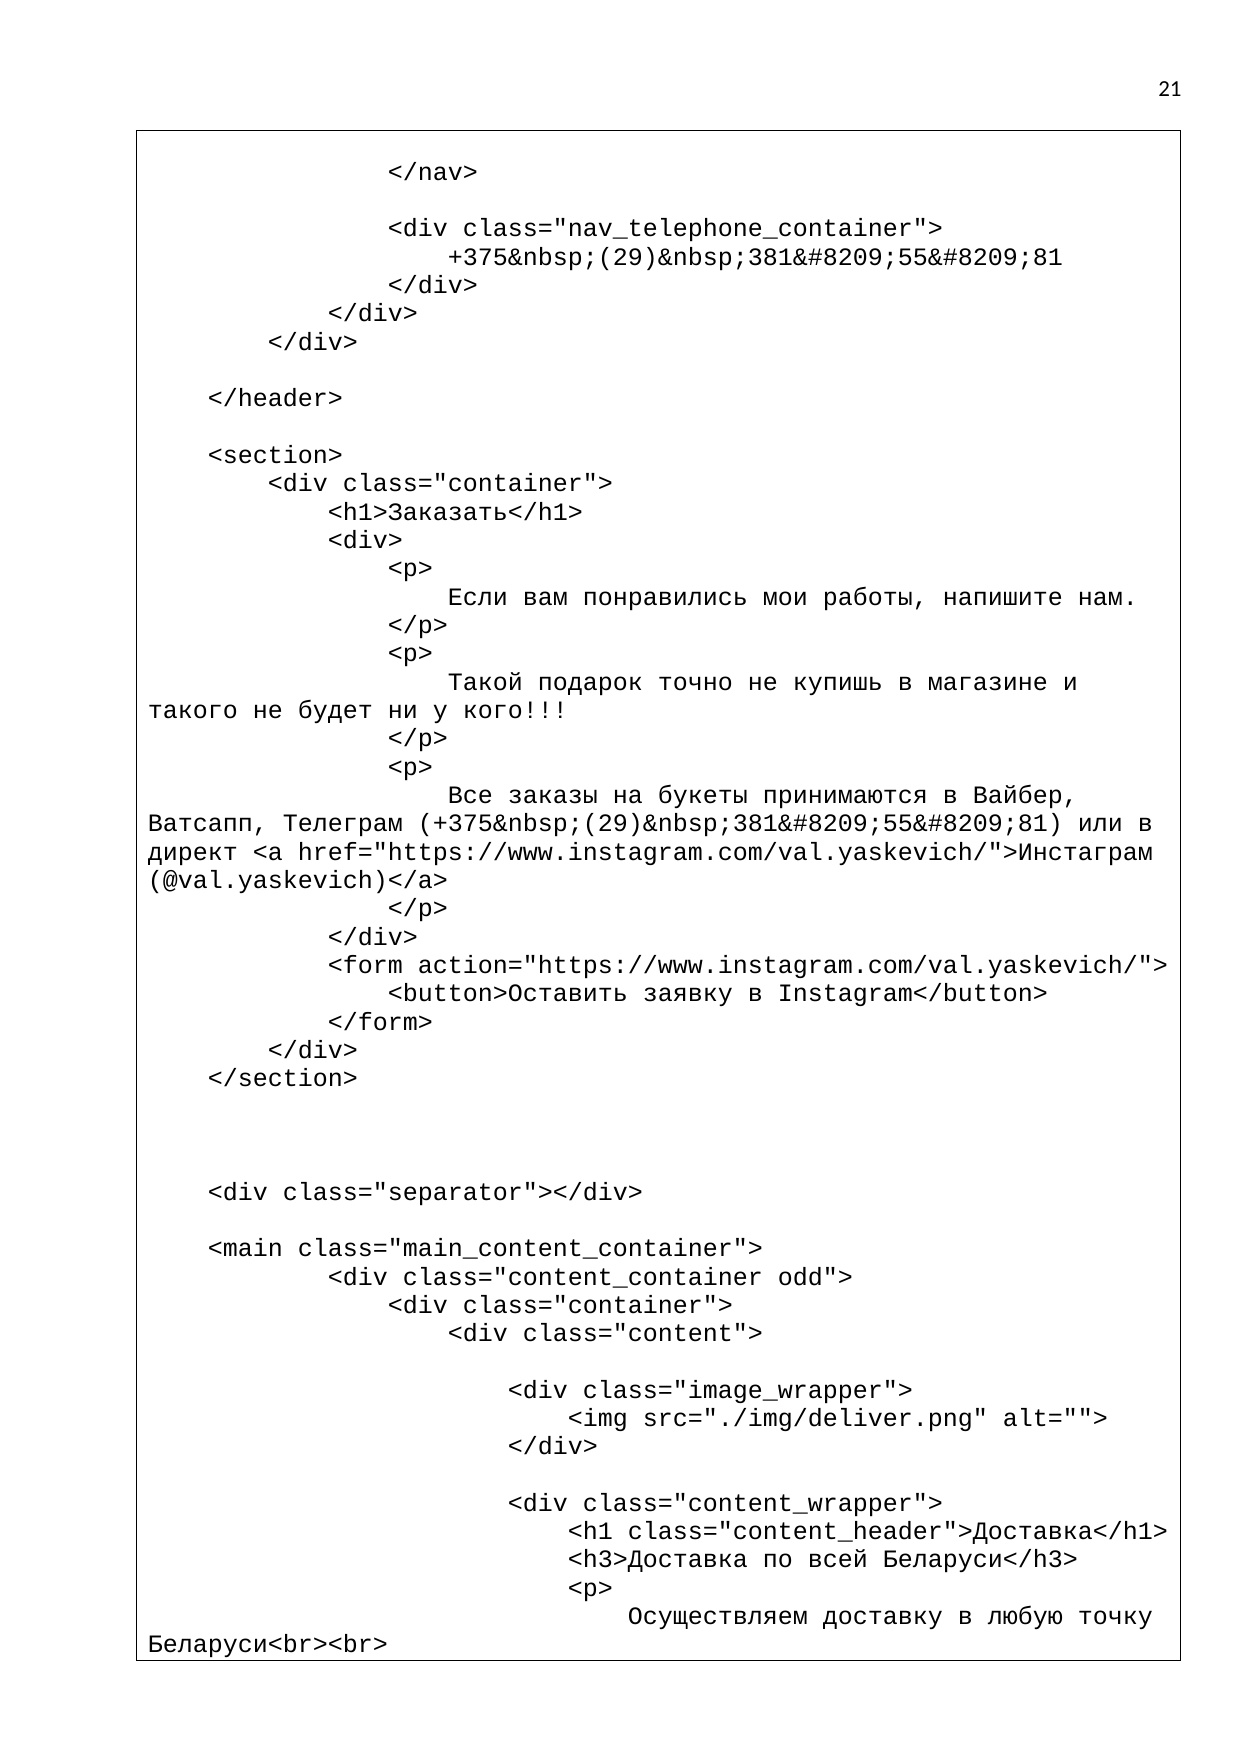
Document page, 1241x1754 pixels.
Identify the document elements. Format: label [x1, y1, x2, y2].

table_header [137, 131, 1180, 1660]
